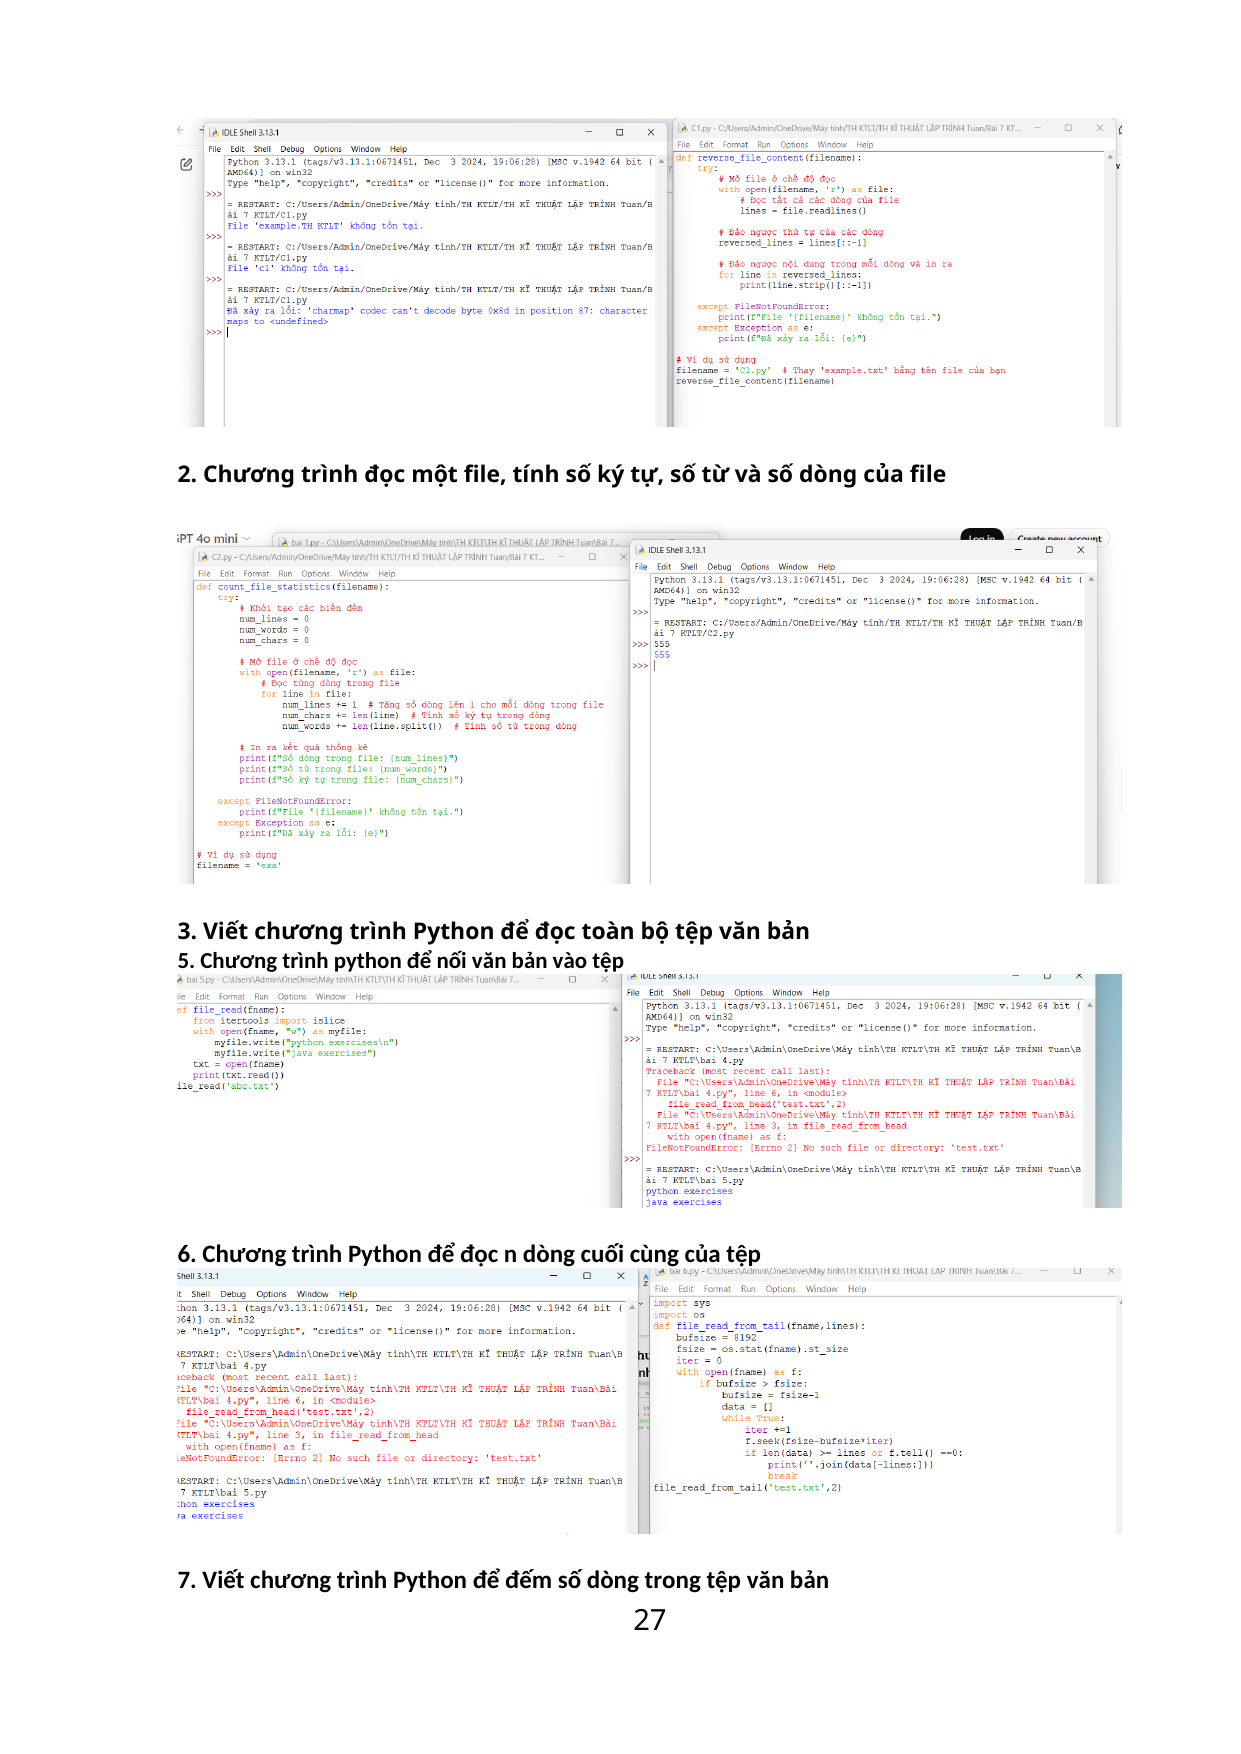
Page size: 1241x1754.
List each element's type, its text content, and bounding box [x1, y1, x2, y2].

text 5. Chương trình python để nối văn bản vào tệp [177, 947, 1122, 974]
picture [177, 974, 1123, 1208]
picture [177, 520, 1123, 884]
text 2. Chương trình đọc một file, tính số ký tự, số từ và số dòng của file [177, 458, 1122, 489]
picture [177, 1268, 1123, 1534]
text 7. Viết chương trình Python để đếm số dòng trong tệp văn bản [177, 1564, 1122, 1594]
text 6. Chương trình Python để đọc n dòng cuối cùng của tệp [177, 1238, 1122, 1268]
text 3. Viết chương trình Python để đọc toàn bộ tệp văn bản [177, 915, 1122, 947]
picture [177, 118, 1123, 427]
